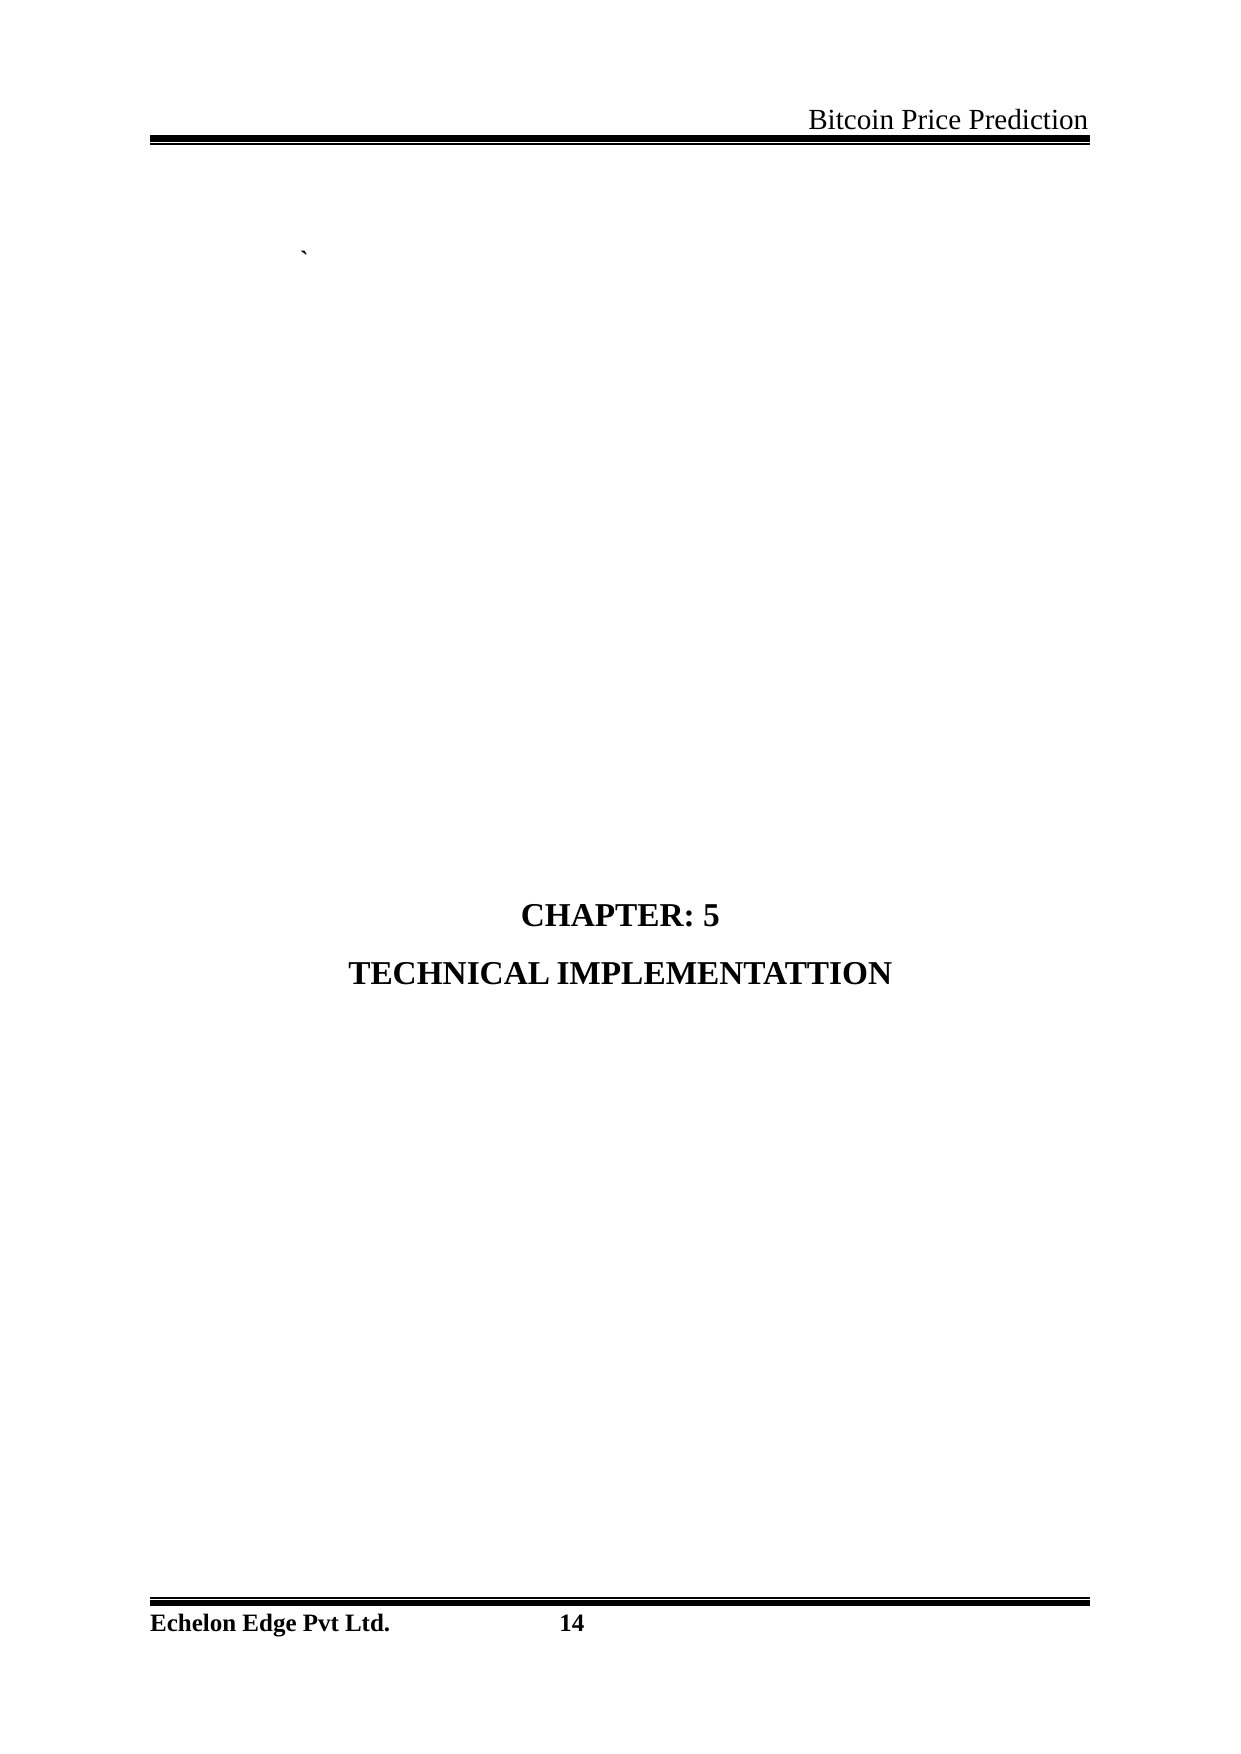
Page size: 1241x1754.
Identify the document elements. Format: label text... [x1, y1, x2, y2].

text ` [225, 245, 1090, 274]
text TECHNICAL IMPLEMENTATTION [150, 953, 1090, 991]
text CHAPTER: 5 [150, 895, 1090, 933]
